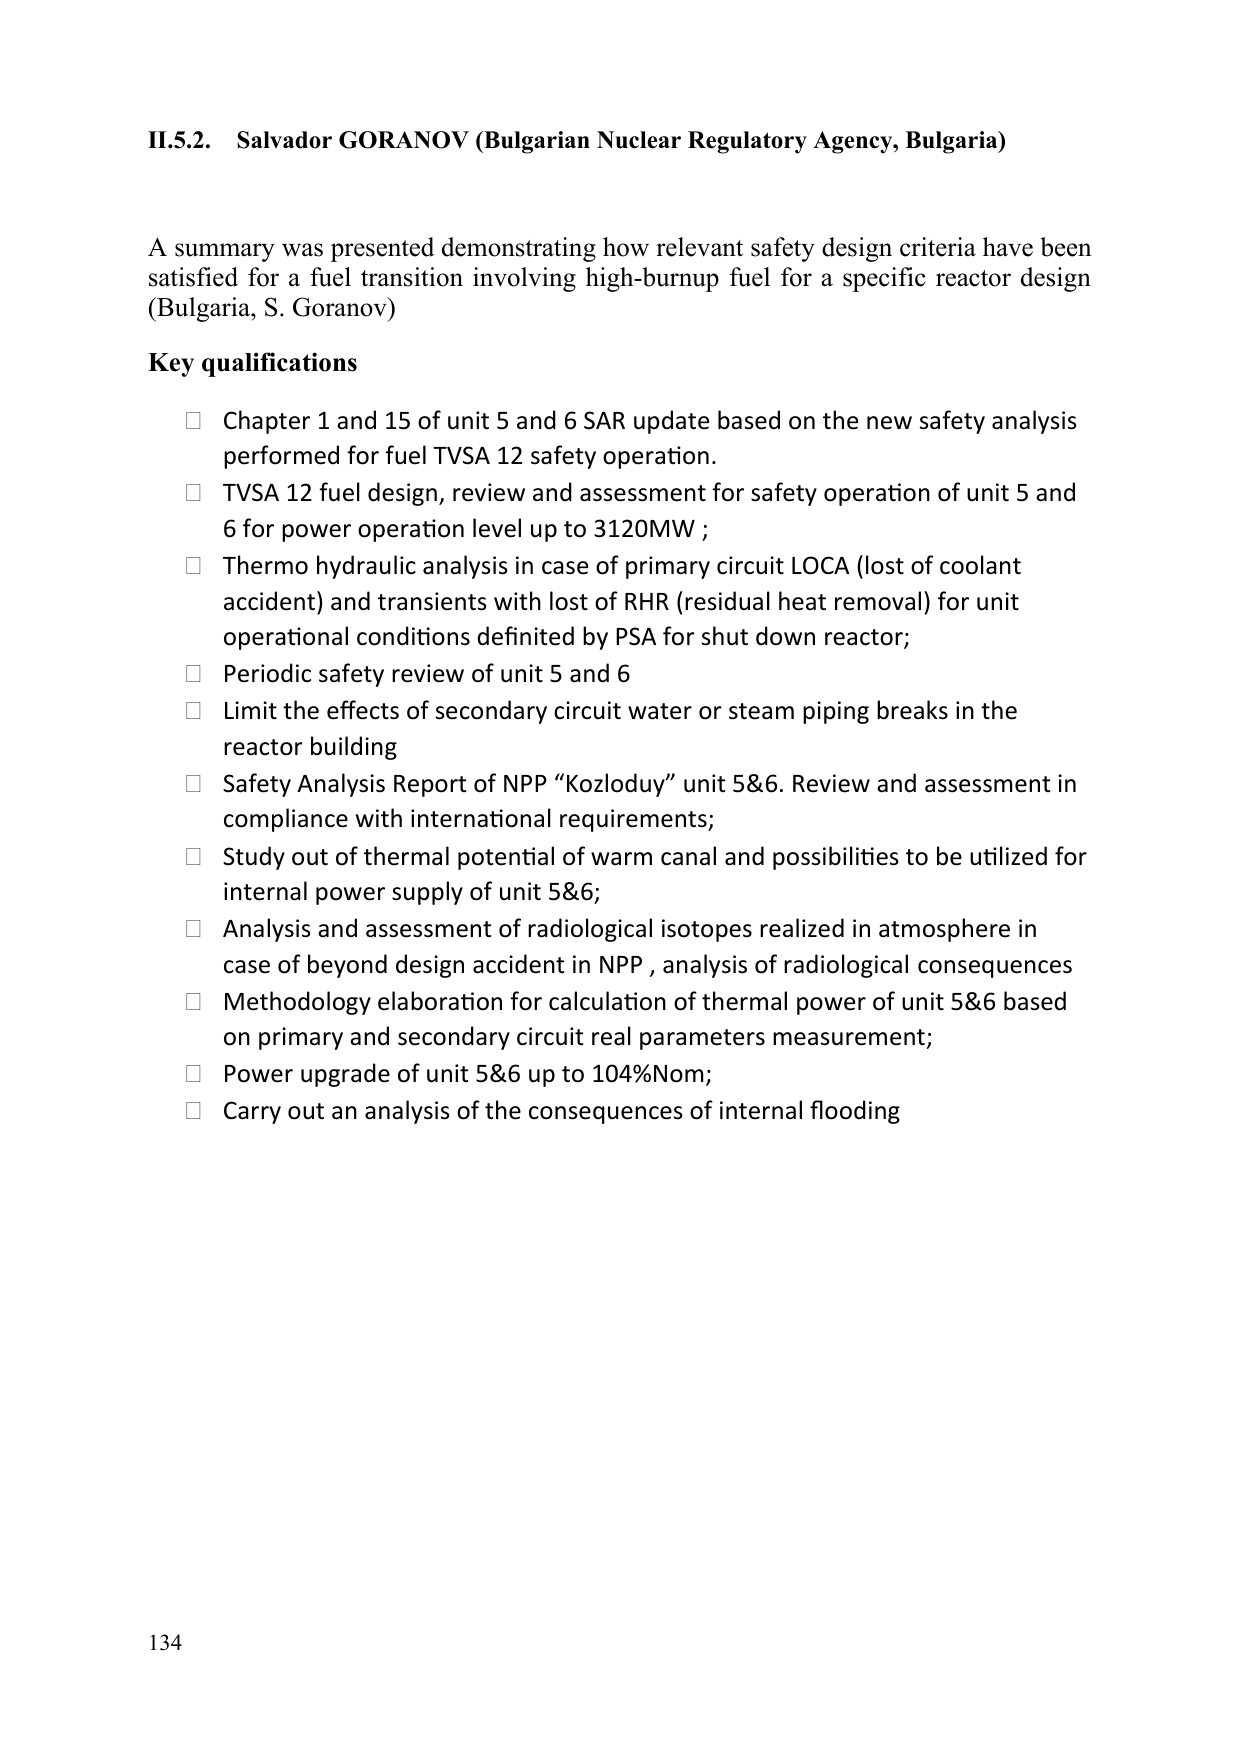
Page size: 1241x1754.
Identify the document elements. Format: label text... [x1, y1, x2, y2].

subtitle II.5.2. Salvador GORANOV (Bulgarian Nuclear Regulatory Agency, Bulgaria) [148, 127, 1092, 154]
list TVSA 12 fuel design, review and assessment for safety operation of unit 5 and 6 for power operation level up to 3120MW ; [185, 474, 1092, 544]
list Chapter 1 and 15 of unit 5 and 6 SAR update based on the new safety analysis performed for fuel TVSA 12 safety operation. [185, 402, 1092, 472]
list Analysis and assessment of radiological isotopes realized in atmosphere in case of beyond design accident in NPP , analysis of radiological consequences [185, 910, 1092, 980]
list Study out of thermal potential of warm canal and possibilities to be utilized for internal power supply of unit 5&6; [185, 838, 1092, 908]
text Key qualifications [148, 347, 1092, 377]
text A summary was presented demonstrating how relevant safety design criteria have been satisfied for a fuel transition involving high-burnup fuel for a specific reactor design (Bulgaria, S. Goranov) [148, 232, 1092, 322]
list Limit the effects of secondary circuit water or steam piping breaks in the reactor building [185, 692, 1092, 762]
list Power upgrade of unit 5&6 up to 104%Nom; [185, 1056, 1092, 1090]
list Thermo hydraulic analysis in case of primary circuit LOCA (lost of coolant accident) and transients with lost of RHR (residual heat removal) for unit operational conditions definited by PSA for shut down reactor; [185, 547, 1092, 653]
list Carry out an analysis of the consequences of internal flooding [185, 1093, 1092, 1127]
list Safety Analysis Report of NPP “Kozloduy” unit 5&6. Review and assessment in compliance with international requirements; [185, 765, 1092, 835]
list Methodology elaboration for calculation of thermal power of unit 5&6 based on primary and secondary circuit real parameters measurement; [185, 983, 1092, 1053]
list Periodic safety review of unit 5 and 6 [185, 655, 1092, 690]
